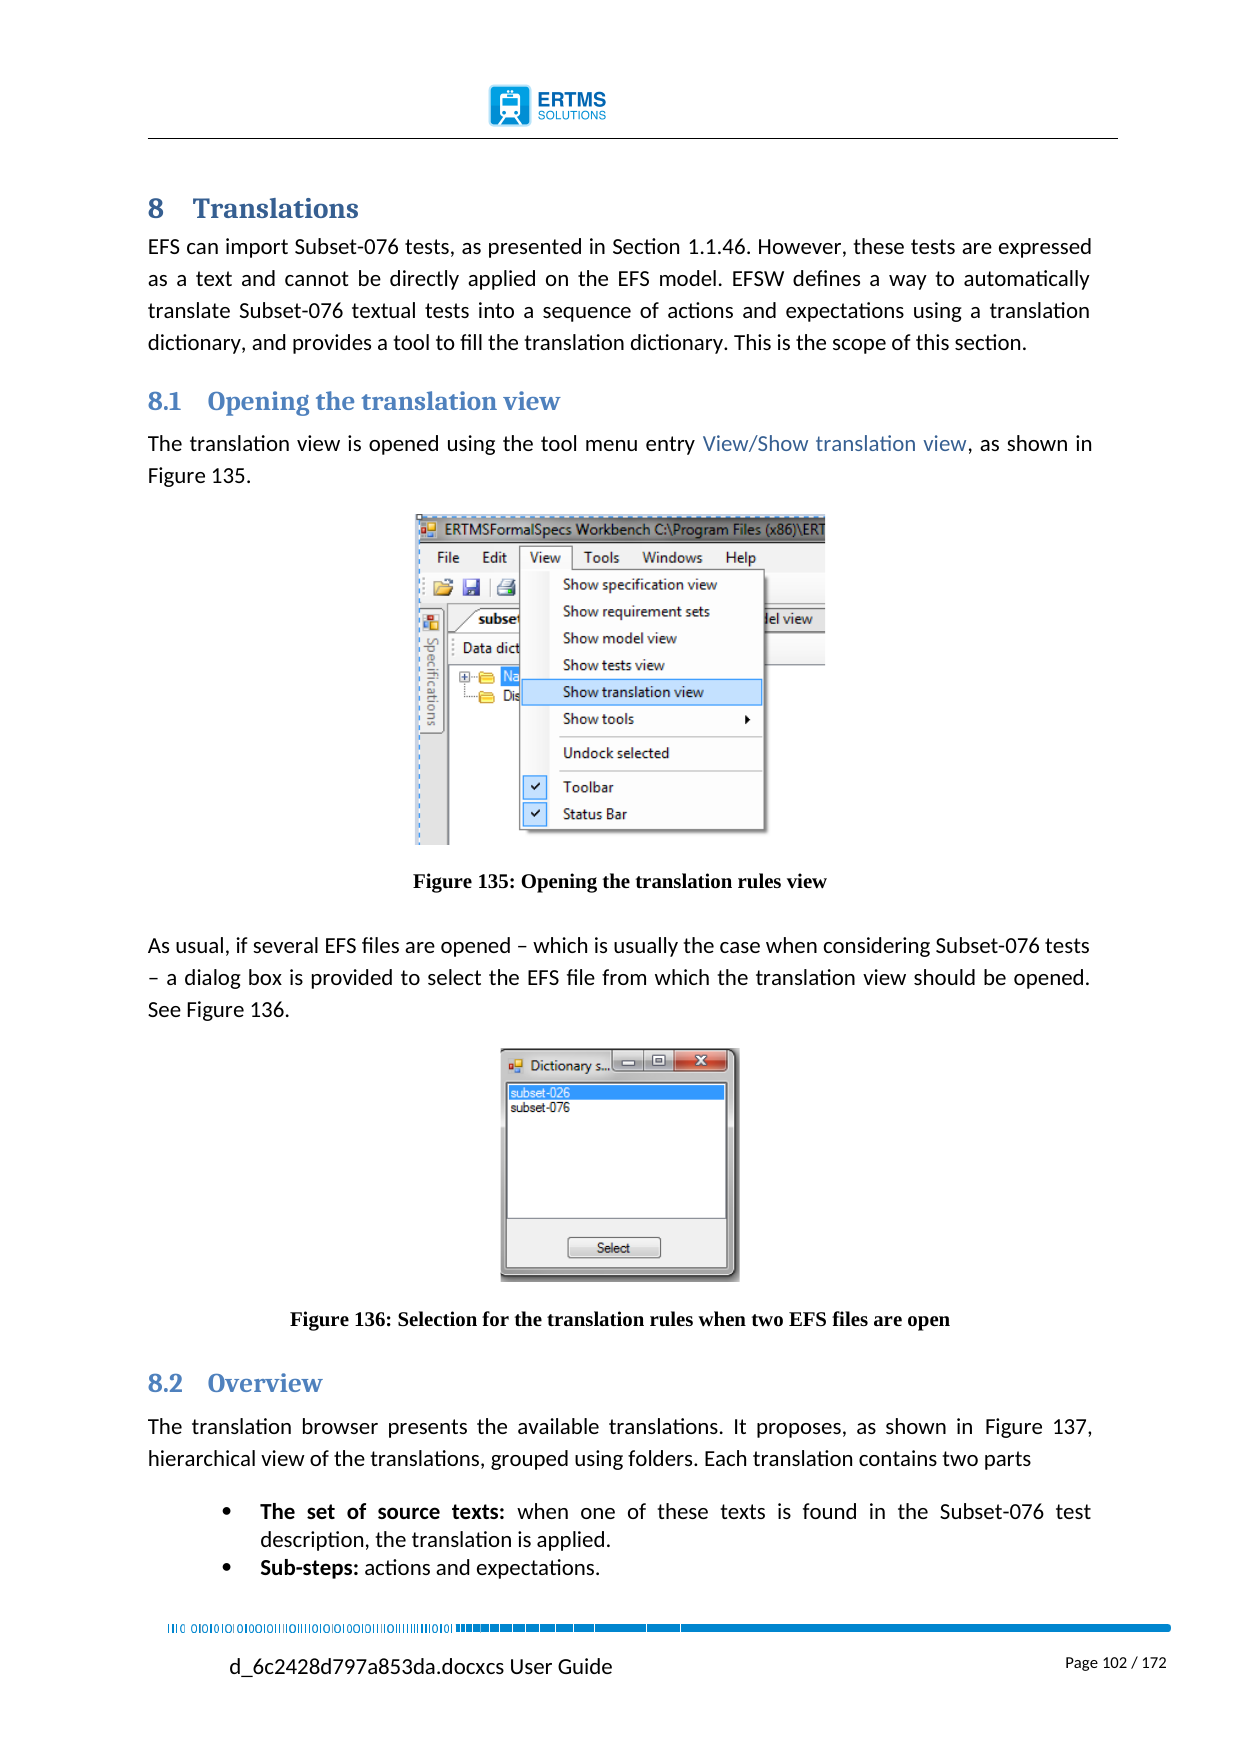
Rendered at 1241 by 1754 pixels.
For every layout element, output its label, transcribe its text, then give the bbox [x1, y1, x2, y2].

list The set of source texts: when one of these texts is found in the Subset-076 test description, the translation is applied. [223, 1497, 1093, 1553]
text EFS can import Subset-076 tests, as presented in Section 1.1.46. However, these tests are expressed as a text and cannot be directly applied on the EFS model. EFSW defines a way to automatically translate Subset-076 textual tests into a sequence of actions and expectations using a translation dictionary, and provides a tool to fill the translation dictionary. This is the scope of this section. [148, 232, 1093, 356]
subtitle Translations [148, 192, 1093, 226]
subtitle Overview [148, 1368, 1093, 1400]
picture [167, 1624, 1171, 1633]
picture [477, 73, 617, 138]
list Sub-steps: actions and expectations. [223, 1553, 1093, 1581]
subtitle Opening the translation view [148, 386, 1093, 417]
picture [500, 1048, 740, 1282]
picture [414, 514, 826, 845]
